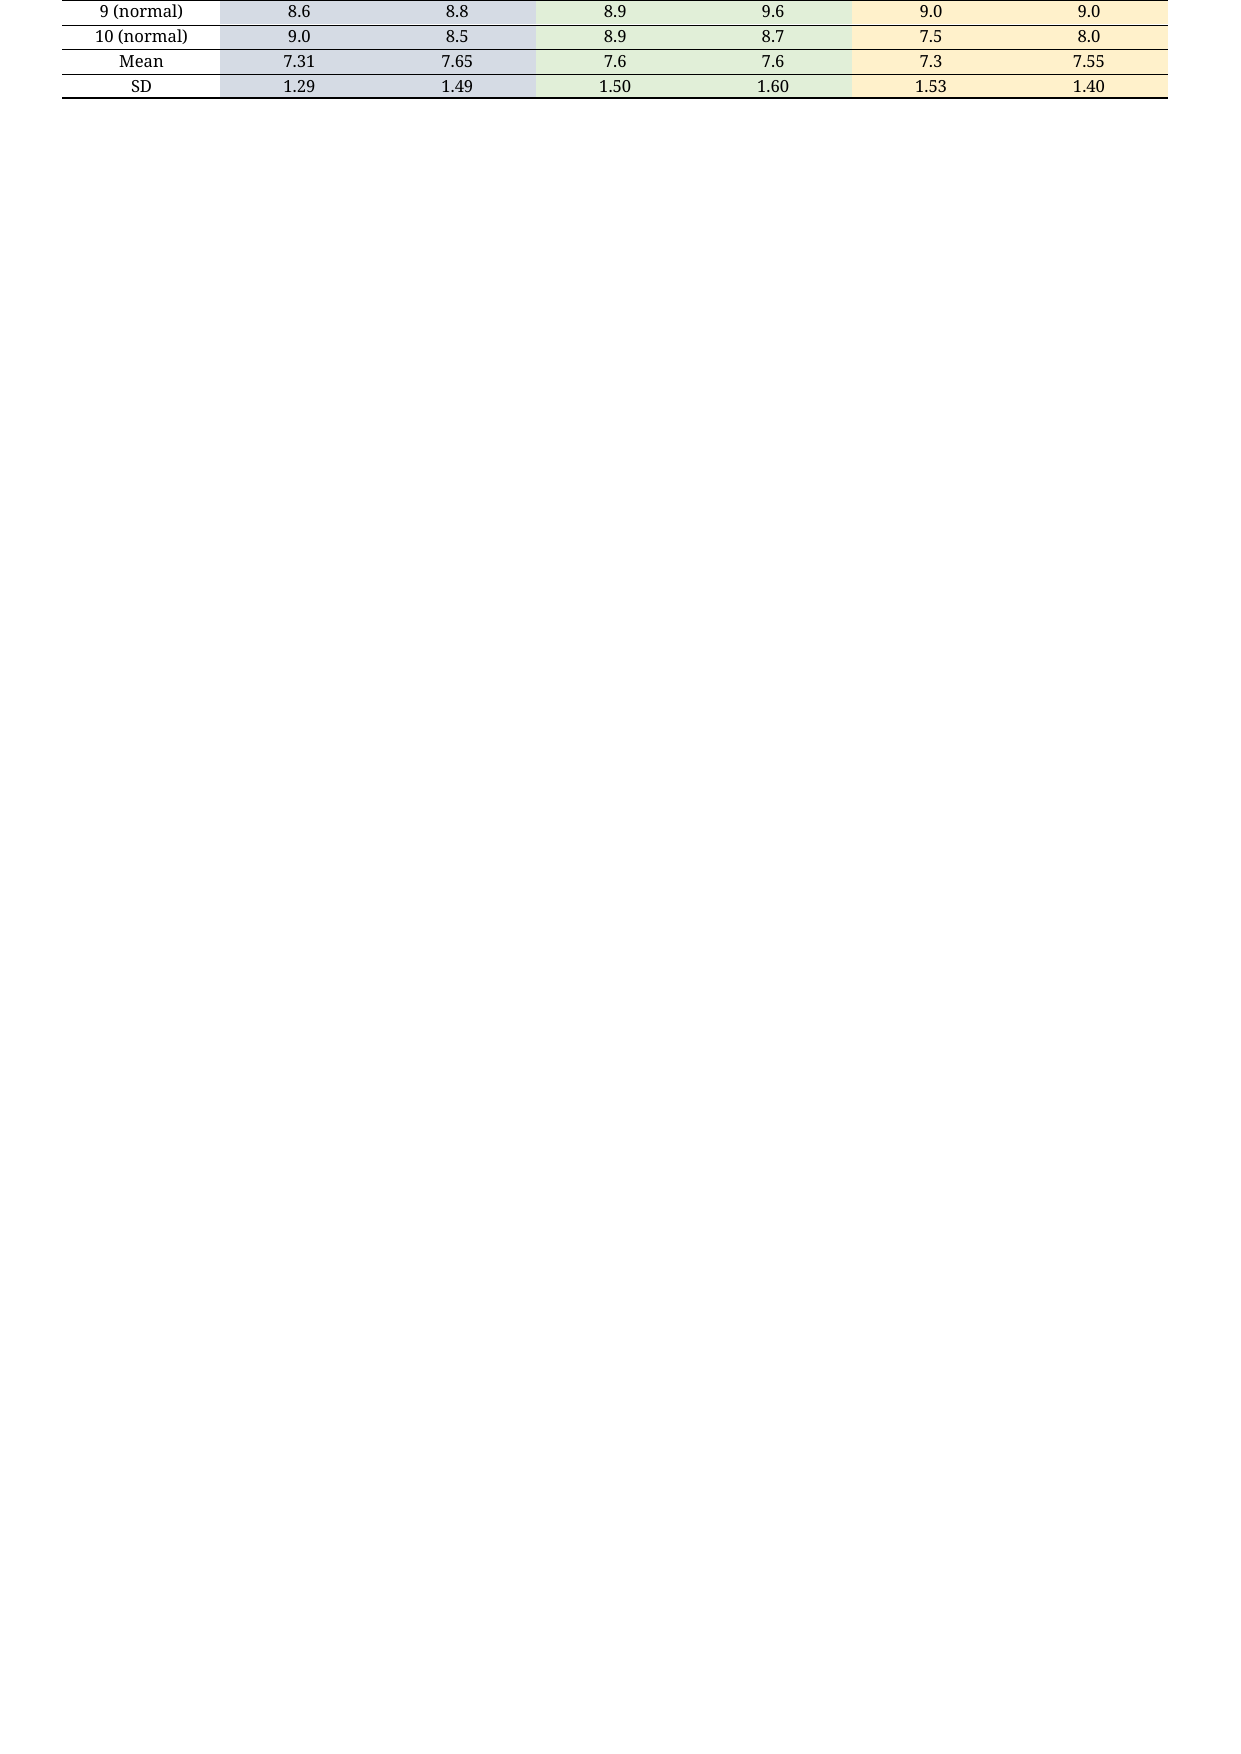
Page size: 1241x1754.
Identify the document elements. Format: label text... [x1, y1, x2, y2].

table_cell 1.60 [694, 75, 852, 97]
table_cell SD [62, 75, 220, 97]
table_cell 7.65 [378, 50, 536, 74]
table_cell 8.9 [536, 1, 694, 24]
table_cell 1.49 [378, 75, 536, 97]
table_cell 7.55 [1010, 50, 1168, 74]
table_cell 10 (normal) [62, 26, 220, 49]
table_cell 1.53 [852, 75, 1010, 97]
table_cell 9 (normal) [62, 1, 220, 24]
table_cell Mean [62, 50, 220, 74]
table_cell 7.6 [694, 50, 852, 74]
table_cell 7.31 [220, 50, 378, 74]
table_cell 1.40 [1010, 75, 1168, 97]
table_cell 8.8 [378, 1, 536, 24]
table_cell 8.6 [220, 1, 378, 24]
table_cell 9.0 [220, 26, 378, 49]
table_cell 7.6 [536, 50, 694, 74]
table_cell 7.3 [852, 50, 1010, 74]
table_cell 9.0 [852, 1, 1010, 24]
table_cell 9.0 [1010, 1, 1168, 24]
table_cell 8.9 [536, 26, 694, 49]
table_cell 8.0 [1010, 26, 1168, 49]
table_cell 1.29 [220, 75, 378, 97]
table_cell 8.5 [378, 26, 536, 49]
table_cell 9.6 [694, 1, 852, 24]
table_cell 1.50 [536, 75, 694, 97]
table_cell 8.7 [694, 26, 852, 49]
table_cell 7.5 [852, 26, 1010, 49]
